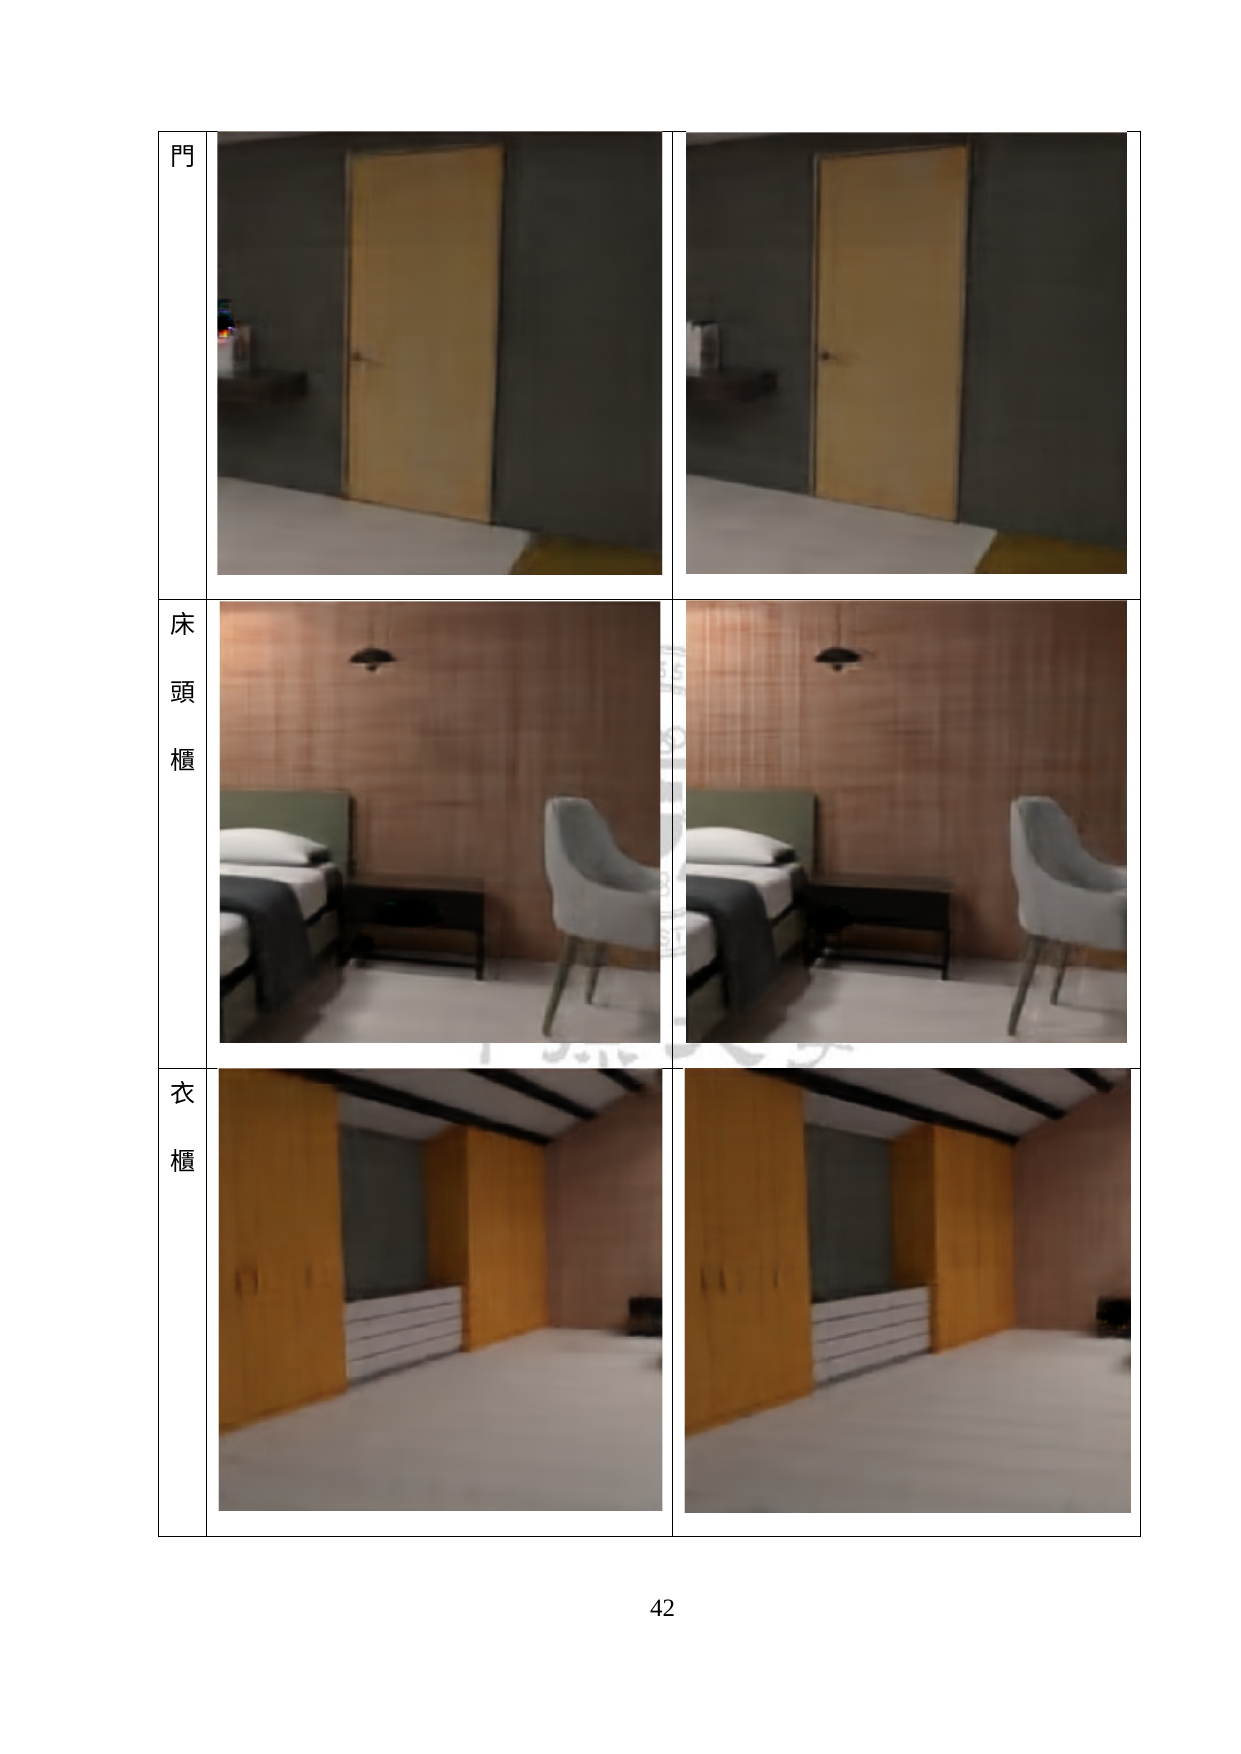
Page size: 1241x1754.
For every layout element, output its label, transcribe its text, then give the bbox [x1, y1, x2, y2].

table_cell 衣櫃 [159, 1069, 206, 1536]
picture [686, 600, 1127, 1043]
picture [217, 1067, 672, 1511]
table_cell [207, 600, 672, 1067]
picture [686, 131, 1127, 574]
picture [217, 131, 663, 575]
table_cell [673, 1069, 1140, 1536]
table_cell [207, 132, 672, 599]
table_cell 門 [159, 132, 206, 599]
picture [218, 600, 661, 1043]
table_cell 床頭櫃 [159, 600, 206, 1067]
table_cell [207, 1069, 672, 1536]
table_cell [673, 600, 1140, 1067]
table_cell [673, 132, 1140, 599]
picture [673, 1067, 1131, 1513]
